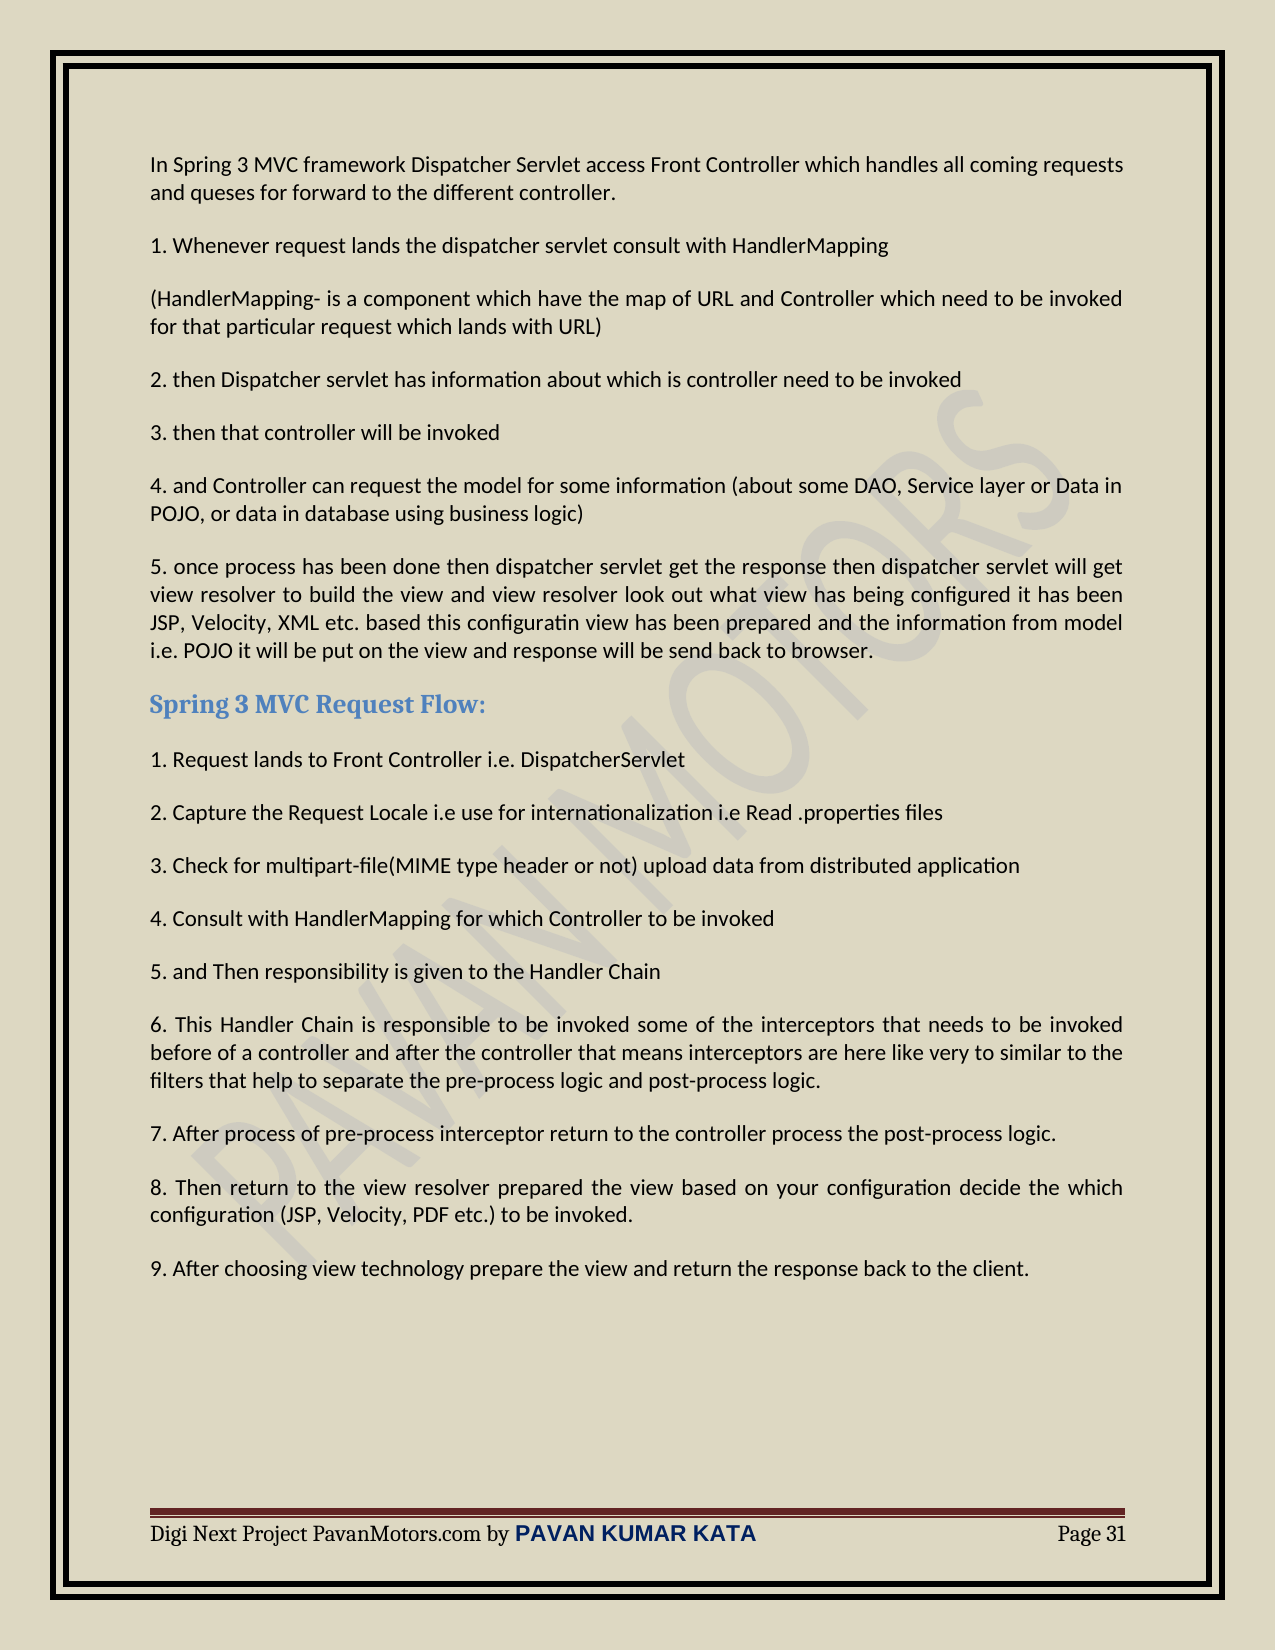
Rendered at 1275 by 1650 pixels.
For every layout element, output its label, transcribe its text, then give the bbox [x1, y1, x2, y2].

text 5. and Then responsibility is given to the Handler Chain [150, 957, 1125, 986]
text 1. Request lands to Front Controller i.e. DispatcherServlet [150, 745, 1125, 773]
text 3. then that controller will be invoked [150, 418, 1125, 446]
text 4. and Controller can request the model for some information (about some DAO, Service layer or Data in POJO, or data in database using business logic) [150, 471, 1125, 527]
text 2. then Dispatcher servlet has information about which is controller need to be invoked [150, 365, 1125, 393]
text 2. Capture the Request Locale i.e use for internationalization i.e Read .properties files [150, 798, 1125, 826]
text 1. Whenever request lands the dispatcher servlet consult with HandlerMapping [150, 231, 1125, 259]
subtitle Spring 3 MVC Request Flow: [150, 689, 1125, 720]
text 8. Then return to the view resolver prepared the view based on your configuration decide the which configuration (JSP, Velocity, PDF etc.) to be invoked. [150, 1173, 1125, 1229]
text 6. This Handler Chain is responsible to be invoked some of the interceptors that needs to be invoked before of a controller and after the controller that means interceptors are here like very to similar to the filters that help to separate the pre-process logic and post-process logic. [150, 1011, 1125, 1094]
text 5. once process has been done then dispatcher servlet get the response then dispatcher servlet will get view resolver to build the view and view resolver look out what view has being configured it has been JSP, Velocity, XML etc. based this configuratin view has been prepared and the information from model i.e. POJO it will be put on the view and response will be send back to browser. [150, 552, 1125, 664]
text 9. After choosing view technology prepare the view and return the response back to the client. [150, 1254, 1125, 1282]
text (HandlerMapping- is a component which have the map of URL and Controller which need to be invoked for that particular request which lands with URL) [150, 284, 1125, 340]
text 4. Consult with HandlerMapping for which Controller to be invoked [150, 904, 1125, 932]
text 3. Check for multipart-file(MIME type header or not) upload data from distributed application [150, 851, 1125, 879]
text In Spring 3 MVC framework Dispatcher Servlet access Front Controller which handles all coming requests and queses for forward to the different controller. [150, 150, 1125, 206]
text 7. After process of pre-process interceptor return to the controller process the post-process logic. [150, 1119, 1125, 1148]
